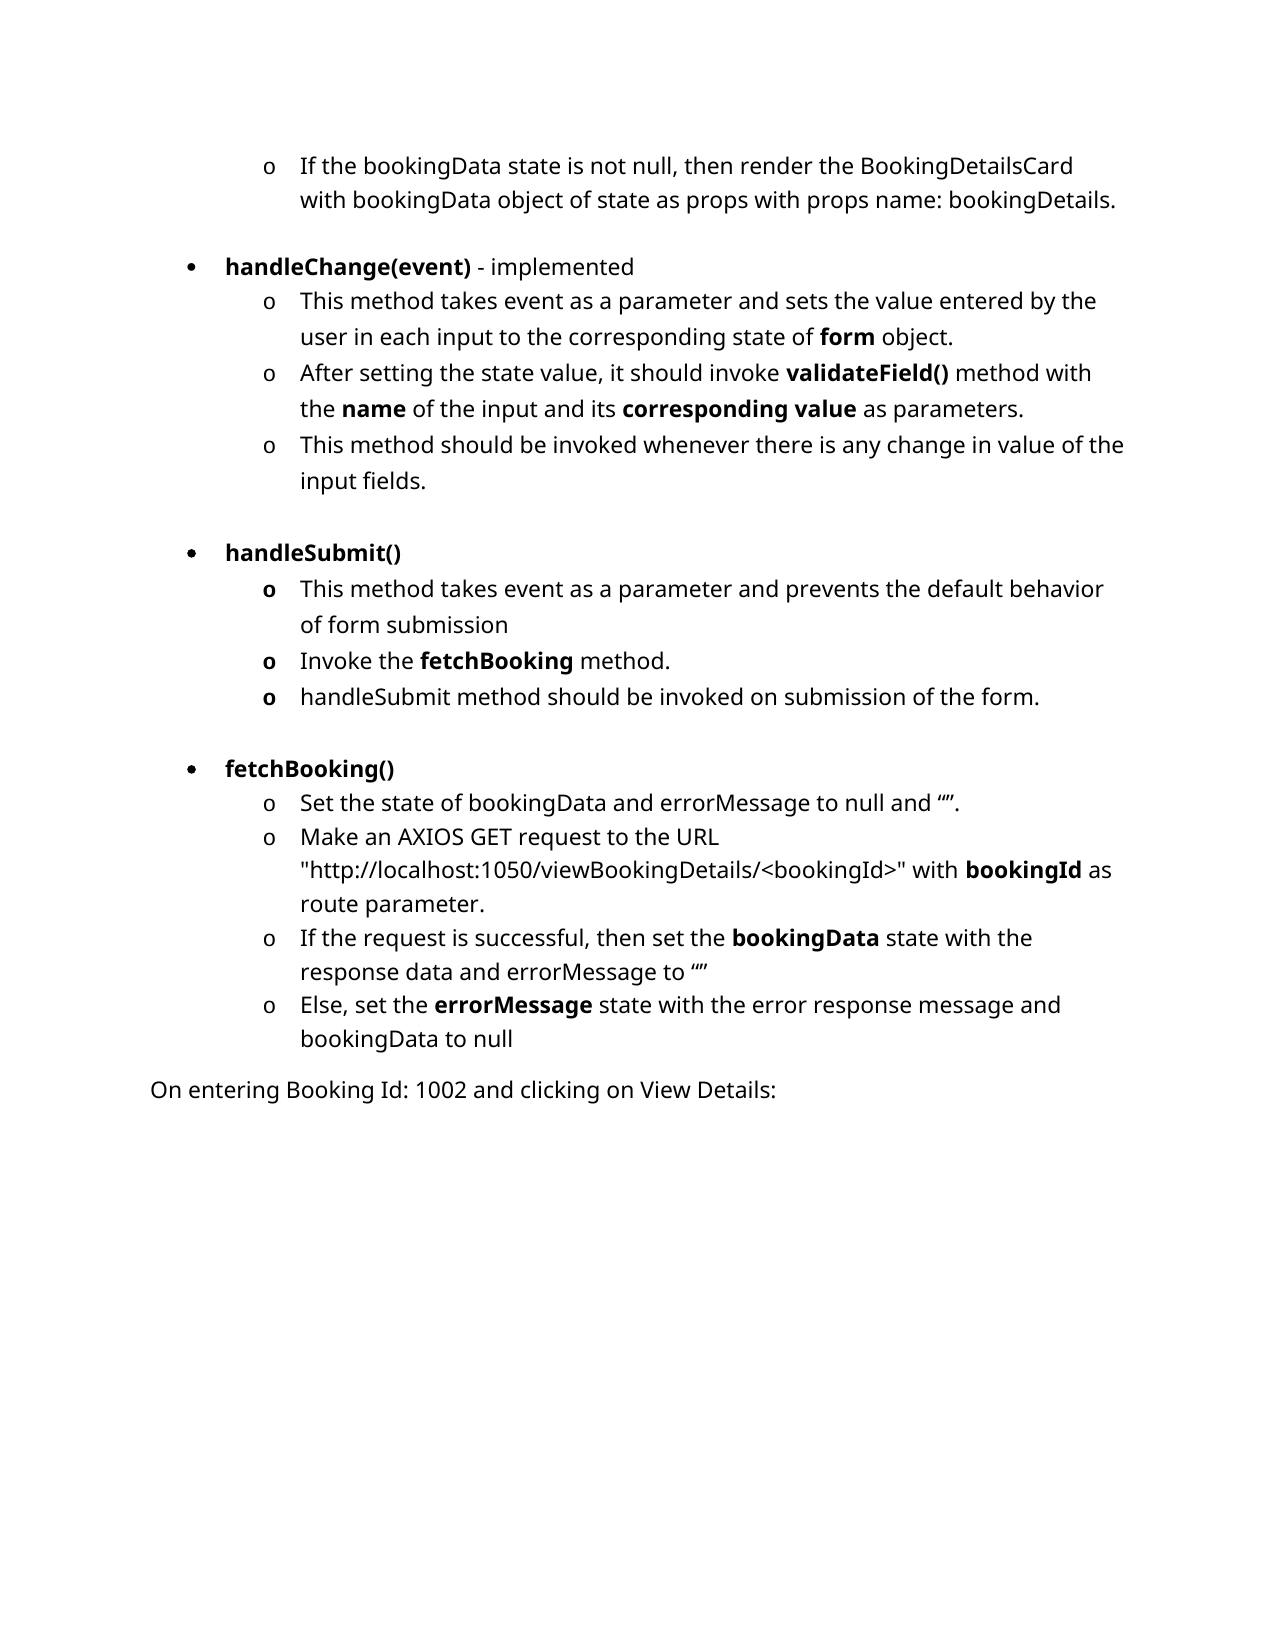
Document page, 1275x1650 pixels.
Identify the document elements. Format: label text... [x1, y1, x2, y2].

list Set the state of bookingData and errorMessage to null and “”. [262, 787, 1125, 818]
text On entering Booking Id: 1002 and clicking on View Details: [150, 1074, 1125, 1105]
list fetchBooking() [187, 753, 1125, 784]
list This method takes event as a parameter and sets the value entered by the user in each input to the corresponding state of form object. [262, 285, 1125, 352]
list This method should be invoked whenever there is any change in value of the input fields. [262, 429, 1125, 496]
list Make an AXIOS GET request to the URL "http://localhost:1050/viewBookingDetails/<bookingId>" with bookingId as route parameter. [262, 821, 1125, 919]
list handleChange(event) - implemented [187, 251, 1125, 283]
list Else, set the errorMessage state with the error response message and bookingData to null [262, 989, 1125, 1054]
list handleSubmit method should be invoked on submission of the form. [262, 681, 1125, 712]
list After setting the state value, it should invoke validateField() method with the name of the input and its corresponding value as parameters. [262, 357, 1125, 424]
list This method takes event as a parameter and prevents the default behavior of form submission [262, 573, 1125, 640]
list If the request is successful, then set the bookingData state with the response data and errorMessage to “” [262, 922, 1125, 987]
list handleSubmit() [187, 537, 1125, 568]
list Invoke the fetchBooking method. [262, 645, 1125, 676]
list If the bookingData state is not null, then render the BookingDetailsCard with bookingData object of state as props with props name: bookingDetails. [262, 150, 1125, 215]
